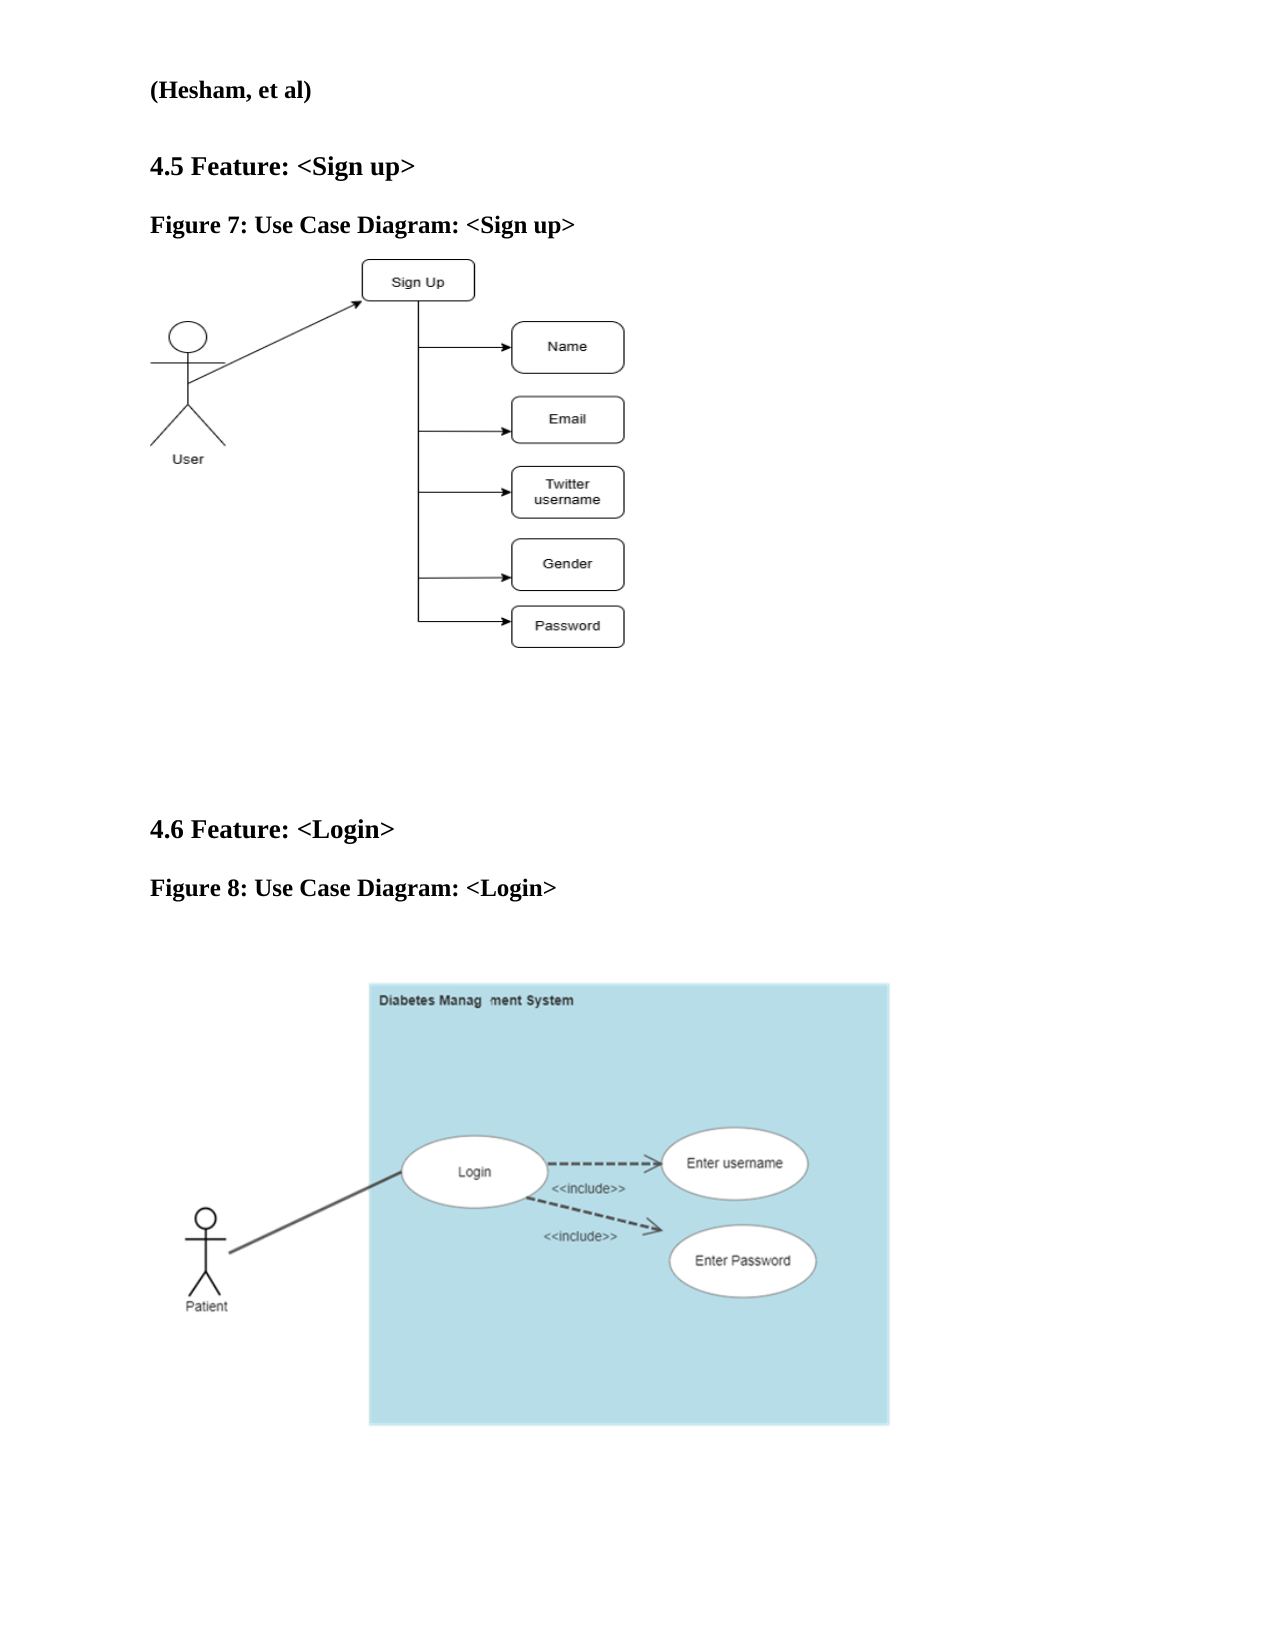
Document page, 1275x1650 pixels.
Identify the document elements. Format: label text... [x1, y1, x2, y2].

picture [150, 259, 626, 649]
subtitle 4.6 Feature: <Login> [150, 813, 1125, 844]
subtitle 4.5 Feature: <Sign up> [150, 150, 1125, 181]
picture [150, 972, 901, 1437]
